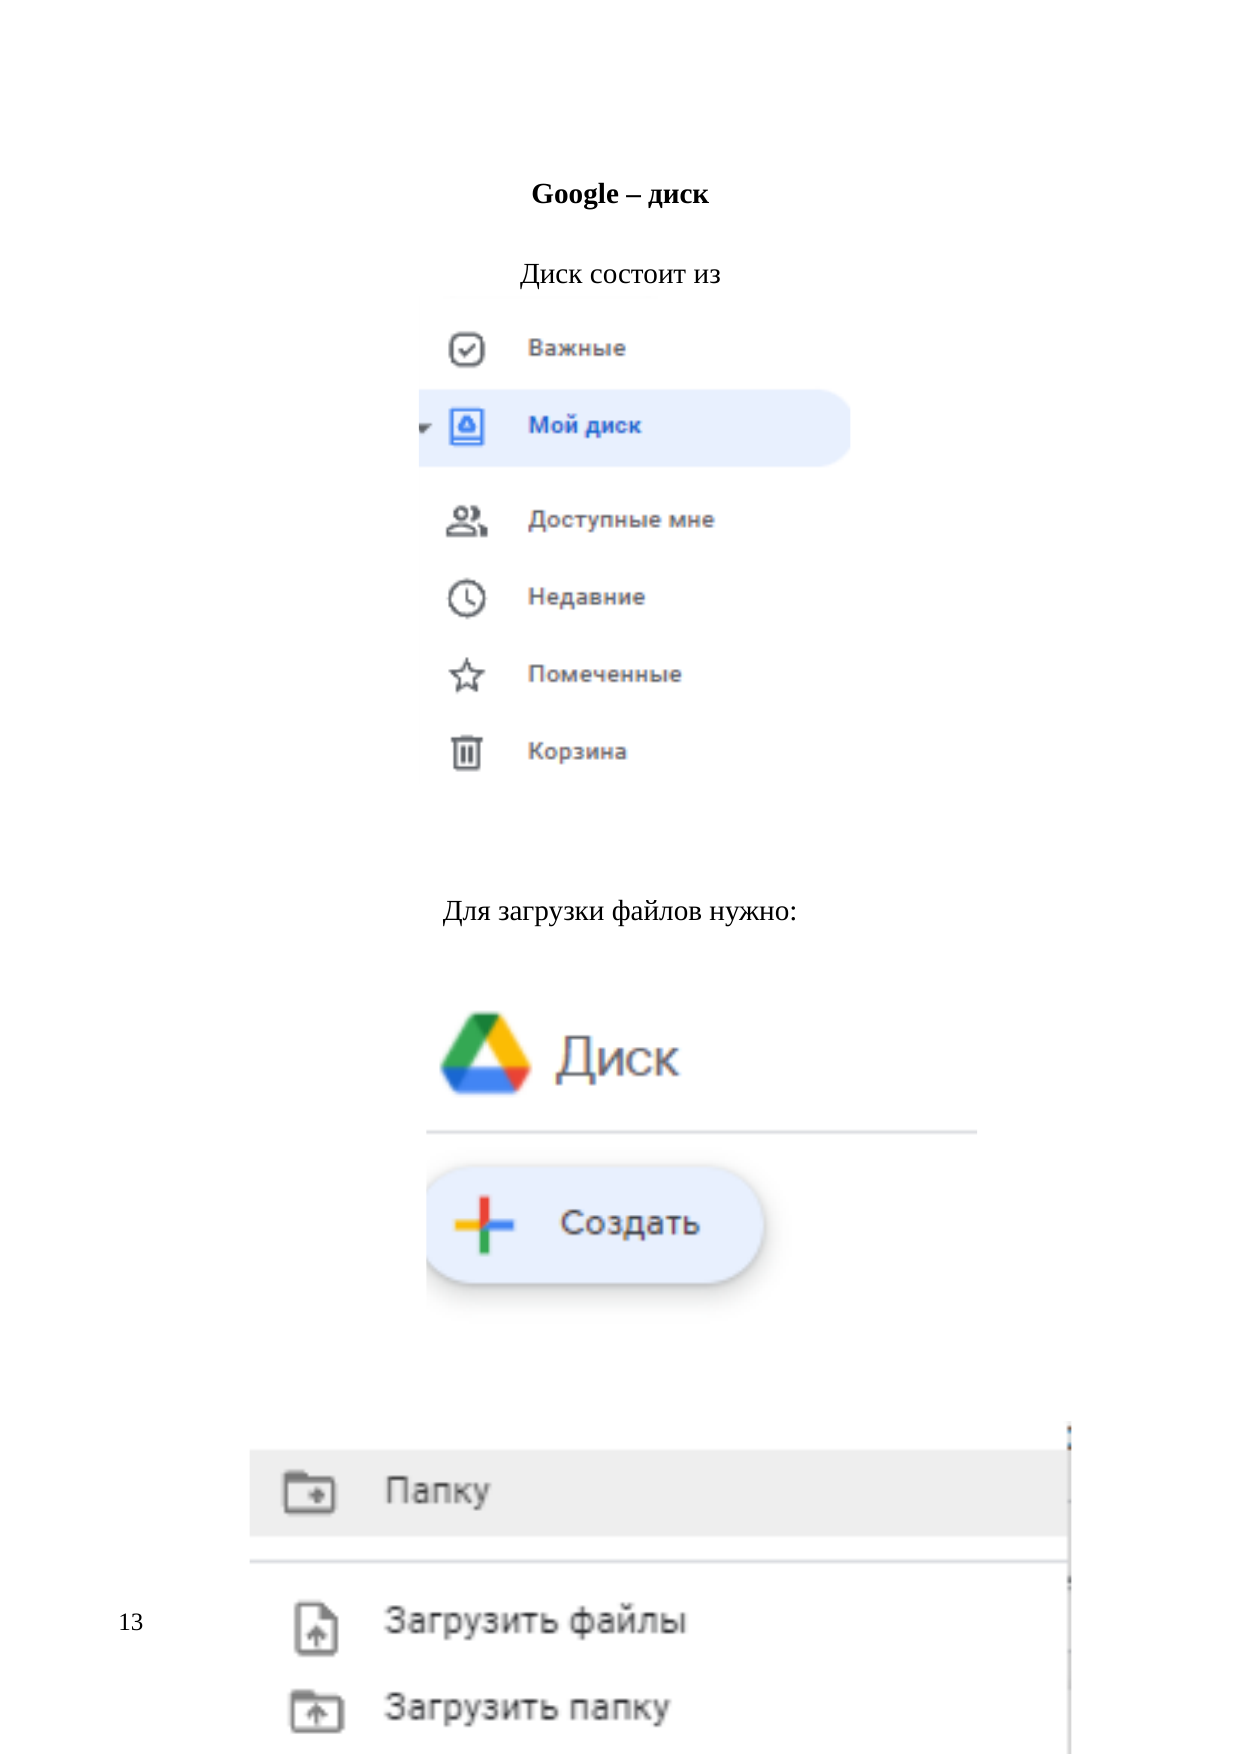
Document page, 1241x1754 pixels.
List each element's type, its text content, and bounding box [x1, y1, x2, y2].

picture [418, 296, 851, 784]
text Для загрузки файлов нужно: [118, 893, 1122, 927]
picture [426, 985, 978, 1327]
picture [249, 1421, 1072, 1754]
text Диск состоит из [118, 256, 1122, 289]
subtitle Google – диск [118, 176, 1122, 210]
